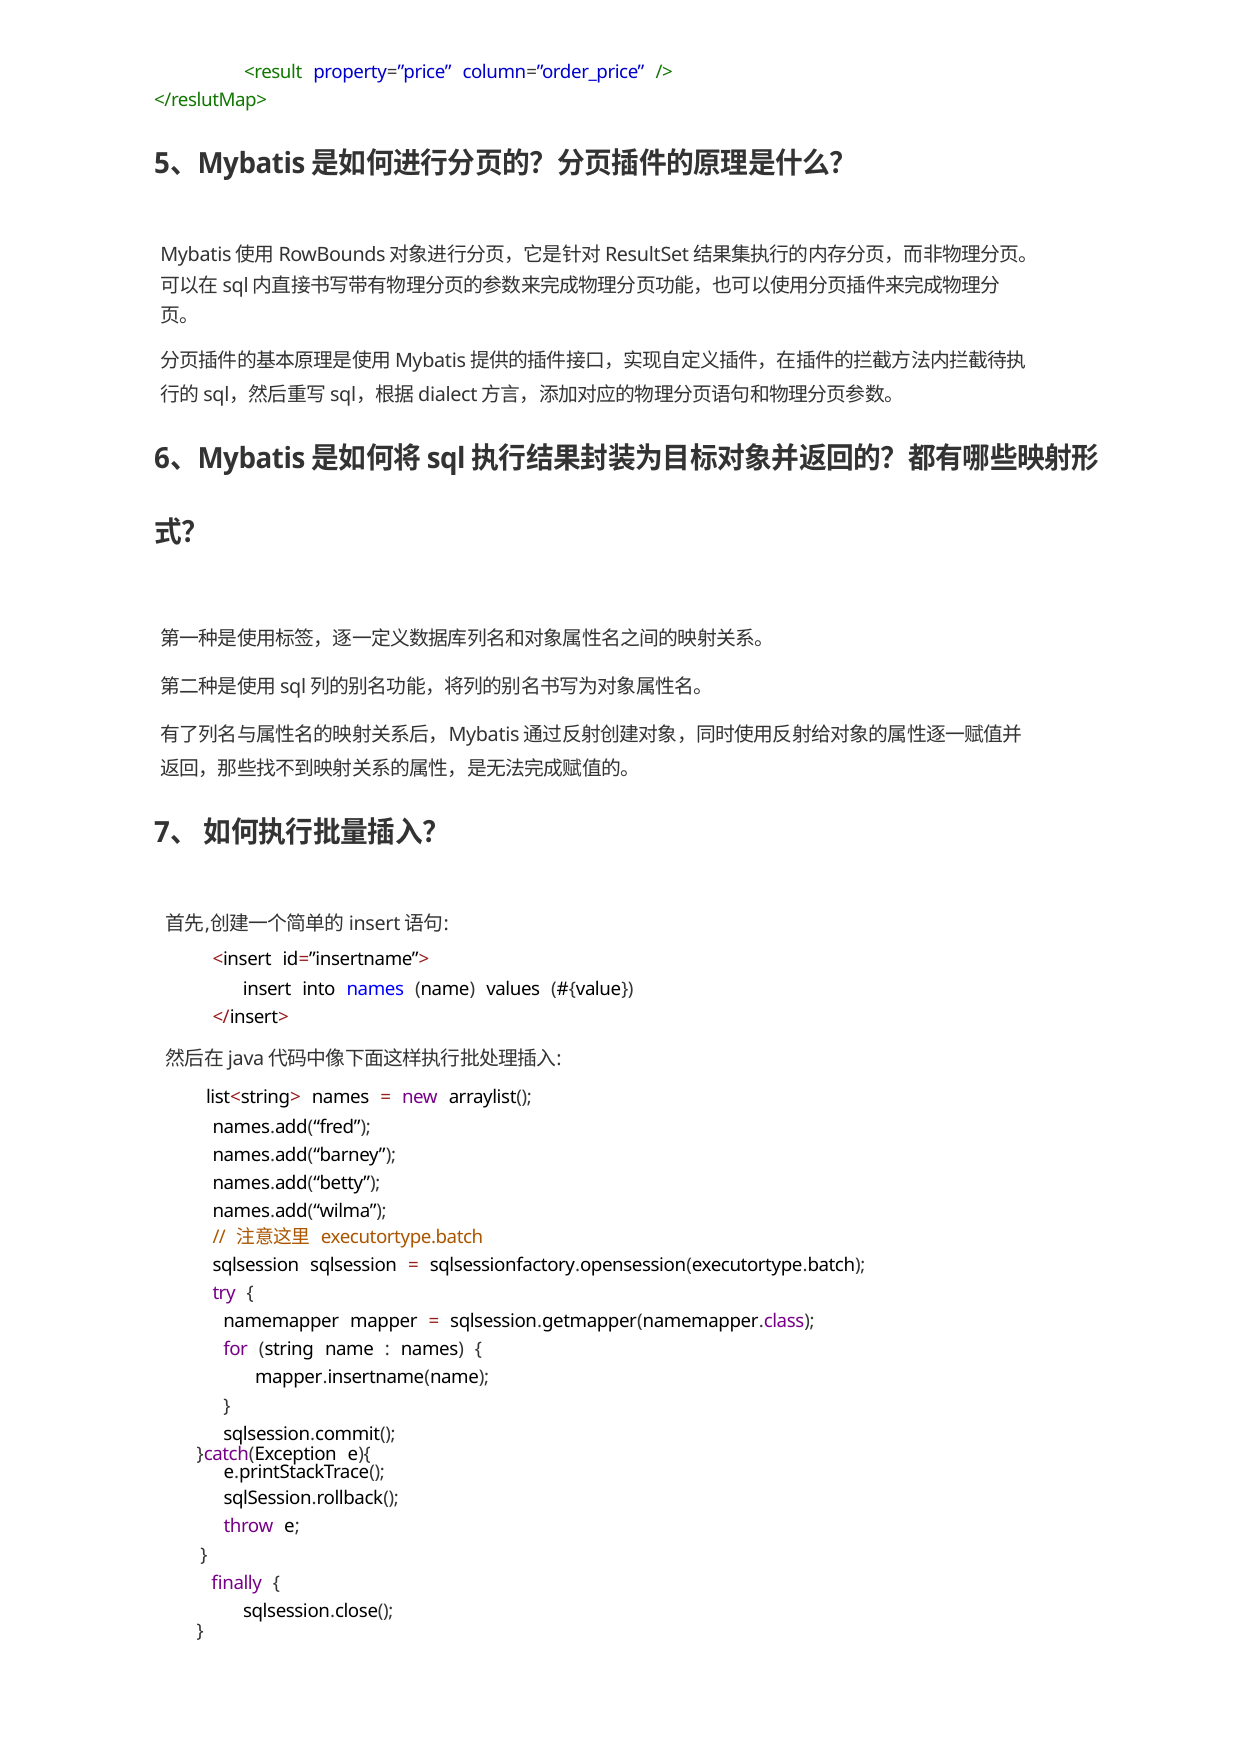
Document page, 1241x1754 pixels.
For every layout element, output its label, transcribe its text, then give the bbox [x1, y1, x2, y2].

text try { [191, 1277, 1124, 1305]
text <result property=”price” column=”order_price” /> [160, 56, 1124, 84]
text sqlsession sqlsession = sqlsessionfactory.opensession(executortype.batch); [191, 1249, 1124, 1277]
text 页。 [160, 298, 1124, 329]
subtitle 7、 如何执行批量插入？ [154, 808, 1124, 851]
text } [191, 1389, 1124, 1418]
subtitle 5、Mybatis是如何进行分页的？分页插件的原理是什么？ [154, 139, 1124, 182]
text mapper.insertname(name); [191, 1361, 1124, 1389]
subtitle 6、Mybatis是如何将sql执行结果封装为目标对象并返回的？都有哪些映射形式？ [154, 435, 1124, 550]
text names.add(“wilma”); [160, 1195, 1124, 1223]
text Mybatis使用RowBounds对象进行分页，它是针对ResultSet结果集执行的内存分页，而非物理分页。 [160, 239, 1124, 267]
text 可以在sql内直接书写带有物理分页的参数来完成物理分页功能，也可以使用分页插件来完成物理分 [160, 267, 1124, 298]
text throw e; [181, 1510, 1124, 1538]
text </reslutMap> [154, 84, 1124, 112]
text names.add(“fred”); [160, 1111, 1124, 1139]
text finally { [181, 1567, 1124, 1595]
text 首先,创建一个简单的insert语句: [160, 909, 1124, 936]
text 然后在java代码中像下面这样执行批处理插入: [160, 1029, 1124, 1074]
text names.add(“betty”); [160, 1167, 1124, 1195]
text 第二种是使用sql列的别名功能，将列的别名书写为对象属性名。 [160, 654, 1124, 704]
text 返回，那些找不到映射关系的属性，是无法完成赋值的。 [160, 751, 1124, 781]
text // 注意这里 executortype.batch [191, 1223, 1124, 1249]
text names.add(“barney”); [160, 1139, 1124, 1167]
text namemapper mapper = sqlsession.getmapper(namemapper.class); [191, 1305, 1124, 1333]
text } [181, 1538, 1124, 1567]
text 行的sql，然后重写sql，根据dialect方言，添加对应的物理分页语句和物理分页参数。 [160, 377, 1124, 408]
text 分页插件的基本原理是使用Mybatis提供的插件接口，实现自定义插件，在插件的拦截方法内拦截待执 [160, 329, 1124, 377]
text 第一种是使用标签，逐一定义数据库列名和对象属性名之间的映射关系。 [160, 608, 1124, 654]
text sqlSession.rollback(); [181, 1482, 1124, 1510]
text for (string name : names) { [191, 1333, 1124, 1361]
text insert into names (name) values (#{value}) [160, 973, 1124, 1001]
text <insert id=”insertname”> [160, 936, 1124, 973]
text </insert> [160, 1001, 1124, 1029]
text sqlsession.commit(); [191, 1418, 1124, 1446]
text 有了列名与属性名的映射关系后，Mybatis通过反射创建对象，同时使用反射给对象的属性逐一赋值并 [160, 704, 1124, 751]
text list<string> names = new arraylist(); [160, 1074, 1124, 1111]
text } [191, 1623, 1124, 1641]
text }catch(Exception e){ [191, 1446, 1124, 1464]
text e.printStackTrace(); [181, 1464, 1124, 1482]
text sqlsession.close(); [181, 1595, 1124, 1623]
